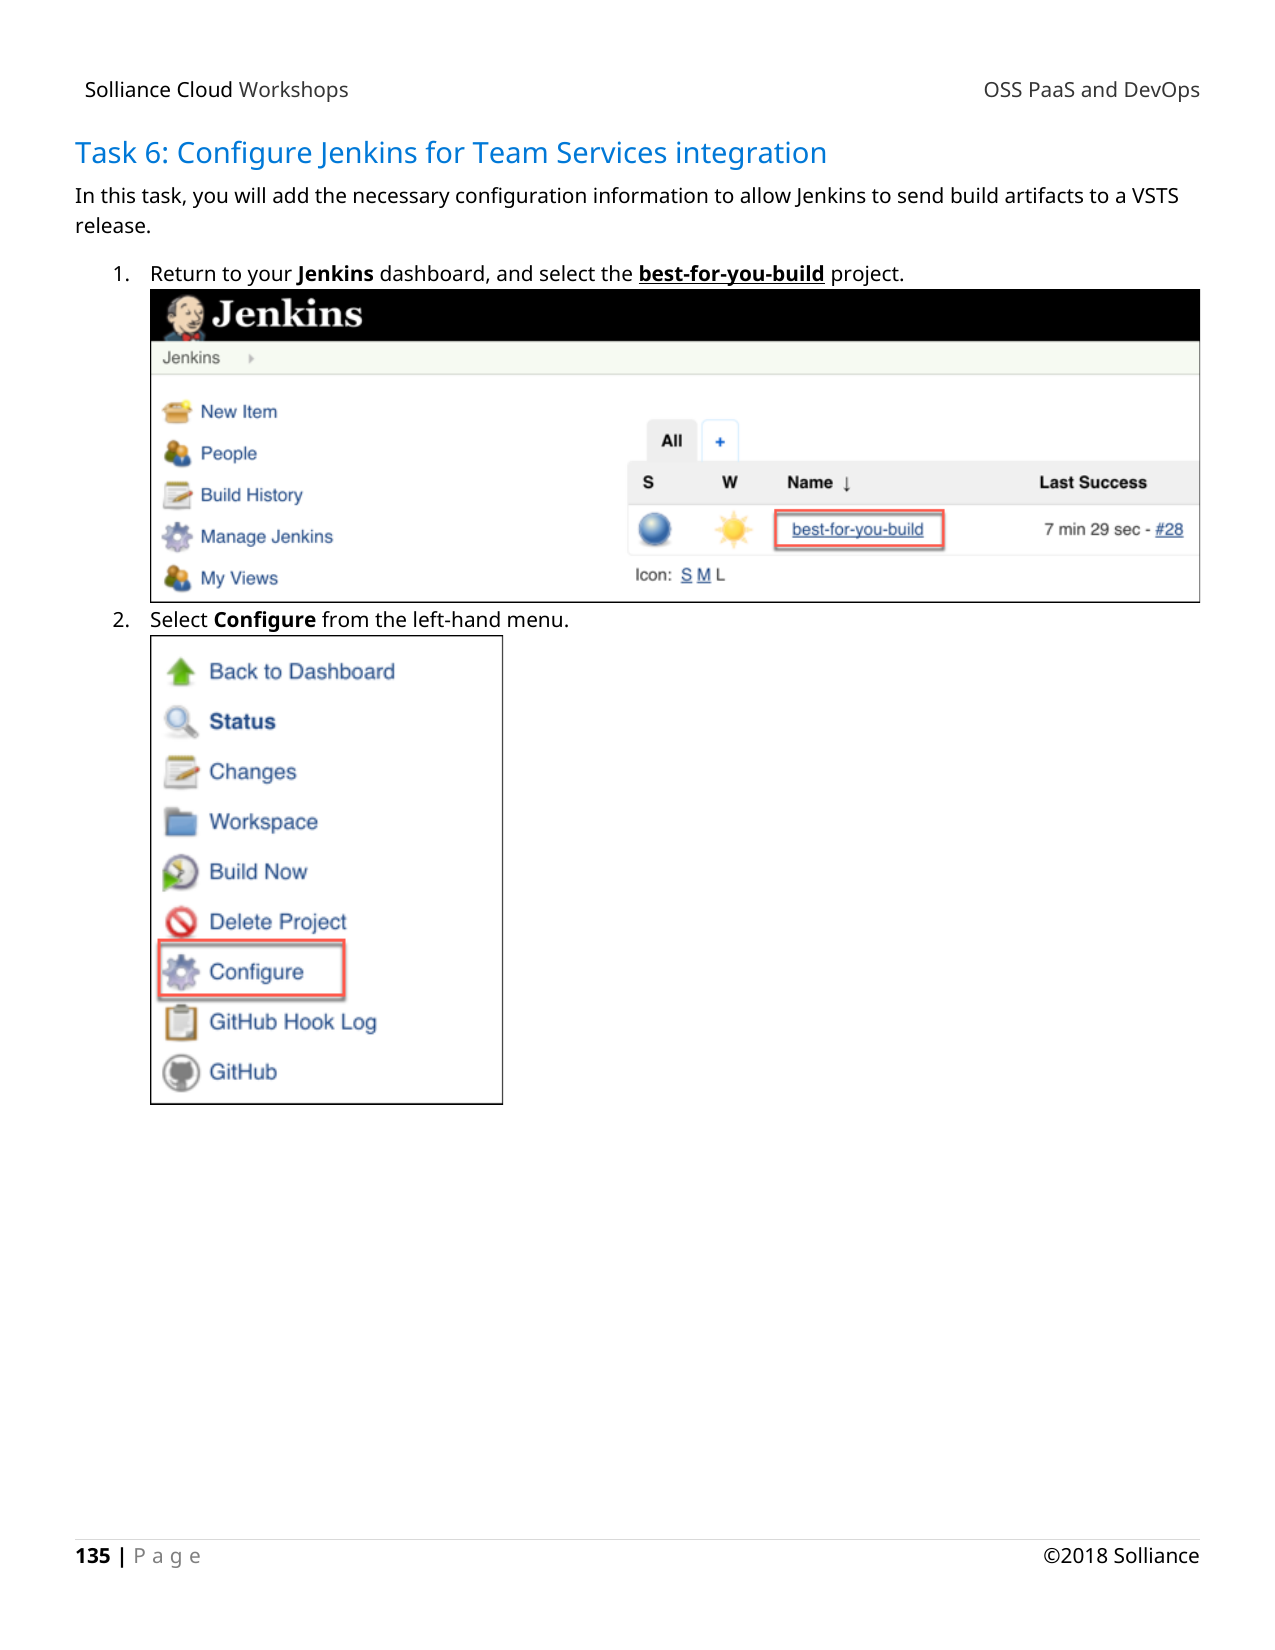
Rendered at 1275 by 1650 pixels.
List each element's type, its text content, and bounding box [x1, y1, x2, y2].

text In this task, you will add the necessary configuration information to allow Jenkins to send build artifacts to a VSTS release. [75, 181, 1200, 240]
subtitle Task 6: Configure Jenkins for Team Services integration [75, 132, 1200, 172]
list Select Configure from the left-hand menu. [112, 605, 1200, 634]
picture [150, 635, 504, 1105]
picture [150, 289, 1200, 603]
